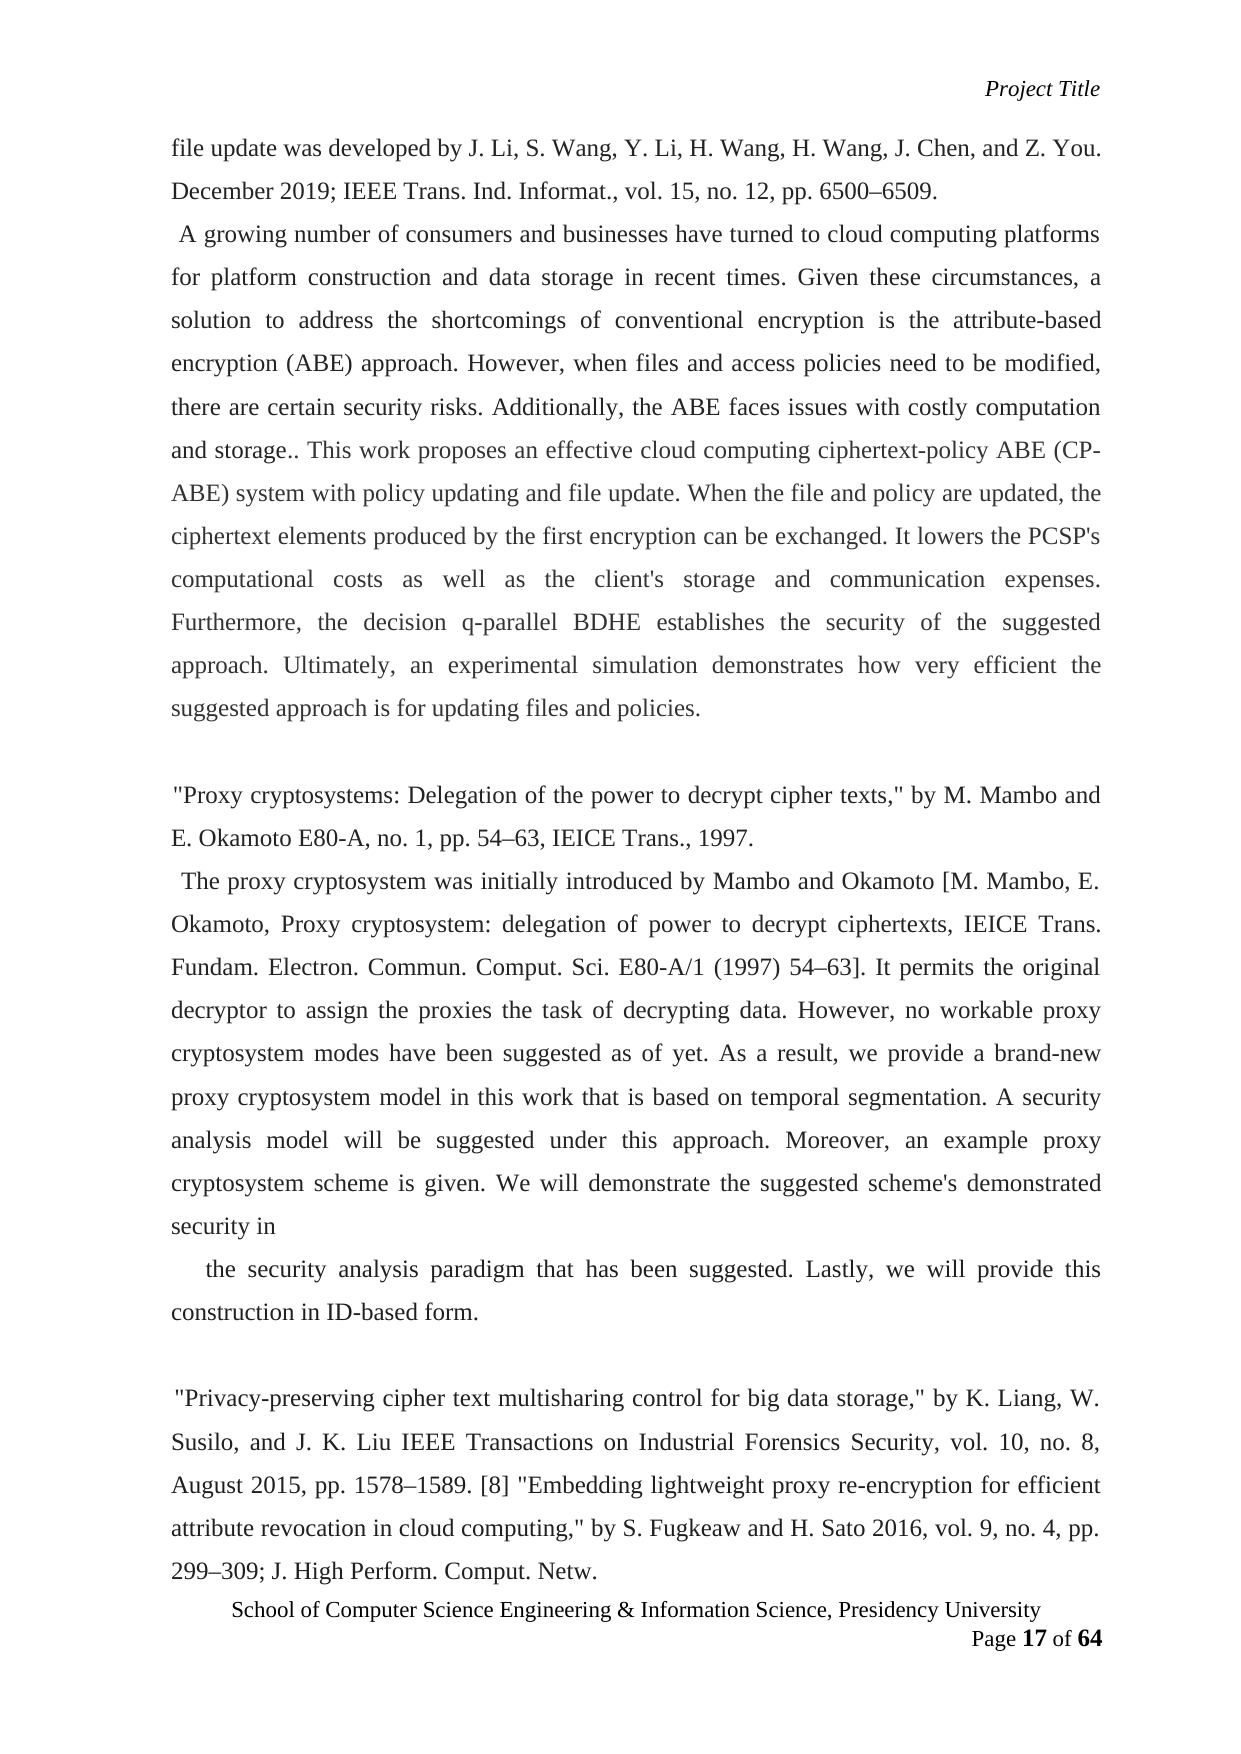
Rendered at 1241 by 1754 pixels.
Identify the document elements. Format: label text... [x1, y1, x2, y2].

text "Proxy cryptosystems: Delegation of the power to decrypt cipher texts," by M. Mambo and E. Okamoto E80-A, no. 1, pp. 54–63, IEICE Trans., 1997. [135, 808, 1102, 852]
text In cloud computing, an efficient attribute-based encryption technique with policy update and file update was developed by J. Li, S. Wang, Y. Li, H. Wang, H. Wang, J. Chen, and Z. You. December 2019; IEEE Trans. Ind. Informat., vol. 15, no. 12, pp. 6500–6509. [135, 133, 1102, 205]
text The proxy cryptosystem was initially introduced by Mambo and Okamoto [M. Mambo, E. Okamoto, Proxy cryptosystem: delegation of power to decrypt ciphertexts, IEICE Trans. Fundam. Electron. Commun. Comput. Sci. E80-A/1 (1997) 54–63]. It permits the original decryptor to assign the proxies the task of decrypting data. However, no workable proxy cryptosystem modes have been suggested as of yet. As a result, we provide a brand-new proxy cryptosystem model in this work that is based on temporal segmentation. A security analysis model will be suggested under this approach. Moreover, an example proxy cryptosystem scheme is given. We will demonstrate the suggested scheme's demonstrated security in [135, 895, 1102, 1240]
text A growing number of consumers and businesses have turned to cloud computing platforms for platform construction and data storage in recent times. Given these circumstances, a solution to address the shortcomings of conventional encryption is the attribute-based encryption (ABE) approach. However, when files and access policies need to be modified, there are certain security risks. Additionally, the ABE faces issues with costly computation and storage.. This work proposes an effective cloud computing ciphertext-policy ABE (CP-ABE) system with policy updating and file update. When the file and policy are updated, the ciphertext elements produced by the first encryption can be exchanged. It lowers the PCSP's computational costs as well as the client's storage and communication expenses. Furthermore, the decision q-parallel BDHE establishes the security of the suggested approach. Ultimately, an experimental simulation demonstrates how very efficient the suggested approach is for updating files and policies. [135, 248, 1102, 722]
text the security analysis paradigm that has been suggested. Lastly, we will provide this construction in ID-based form. [135, 1254, 1102, 1326]
text "Privacy-preserving cipher text multisharing control for big data storage," by K. Liang, W. Susilo, and J. K. Liu IEEE Transactions on Industrial Forensics Security, vol. 10, no. 8, August 2015, pp. 1578–1589. [8] "Embedding lightweight proxy re-encryption for efficient attribute revocation in cloud computing," by S. Fugkeaw and H. Sato 2016, vol. 9, no. 4, pp. 299–309; J. High Perform. Comput. Netw. [135, 1383, 1102, 1585]
